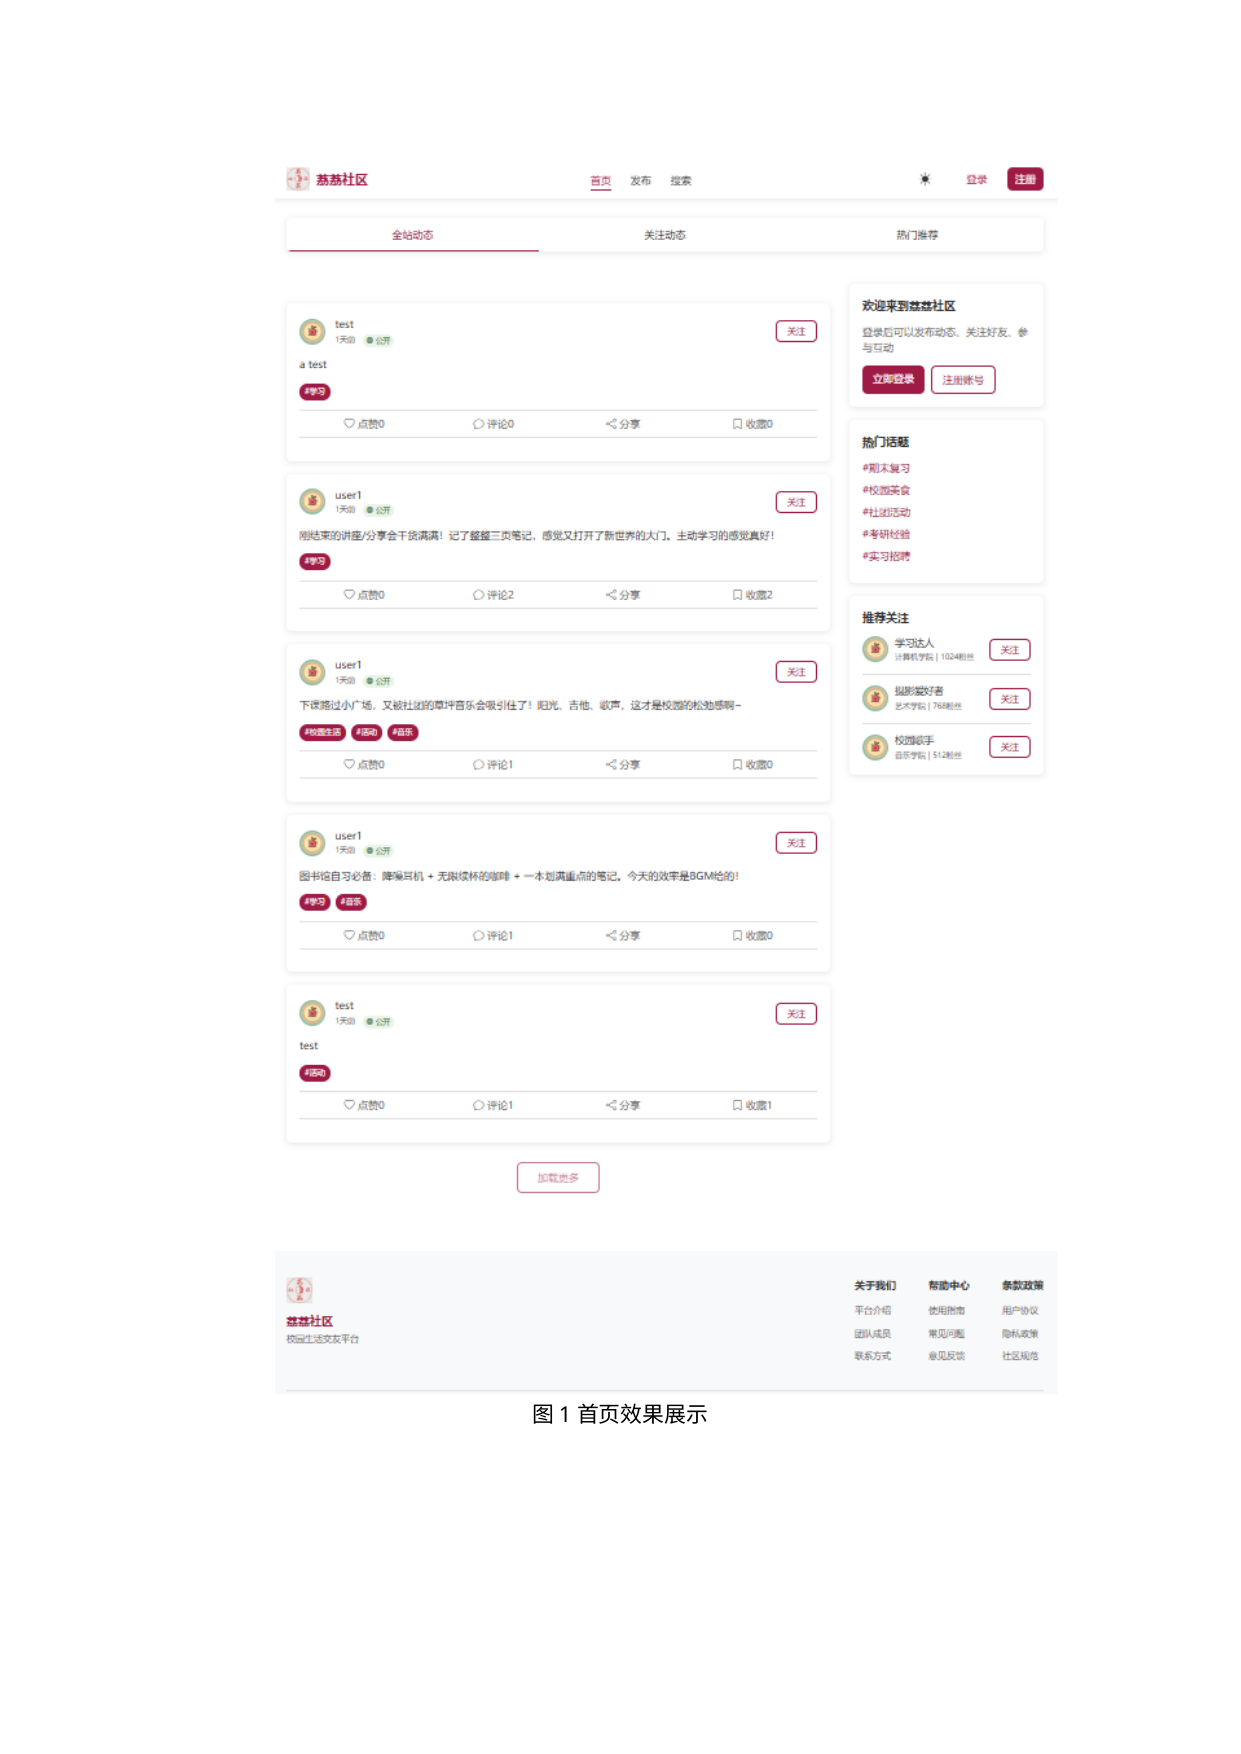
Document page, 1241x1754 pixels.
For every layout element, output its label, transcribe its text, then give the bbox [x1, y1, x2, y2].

picture [275, 162, 1058, 1394]
text 图1 首页效果展示 [187, 1397, 1053, 1429]
